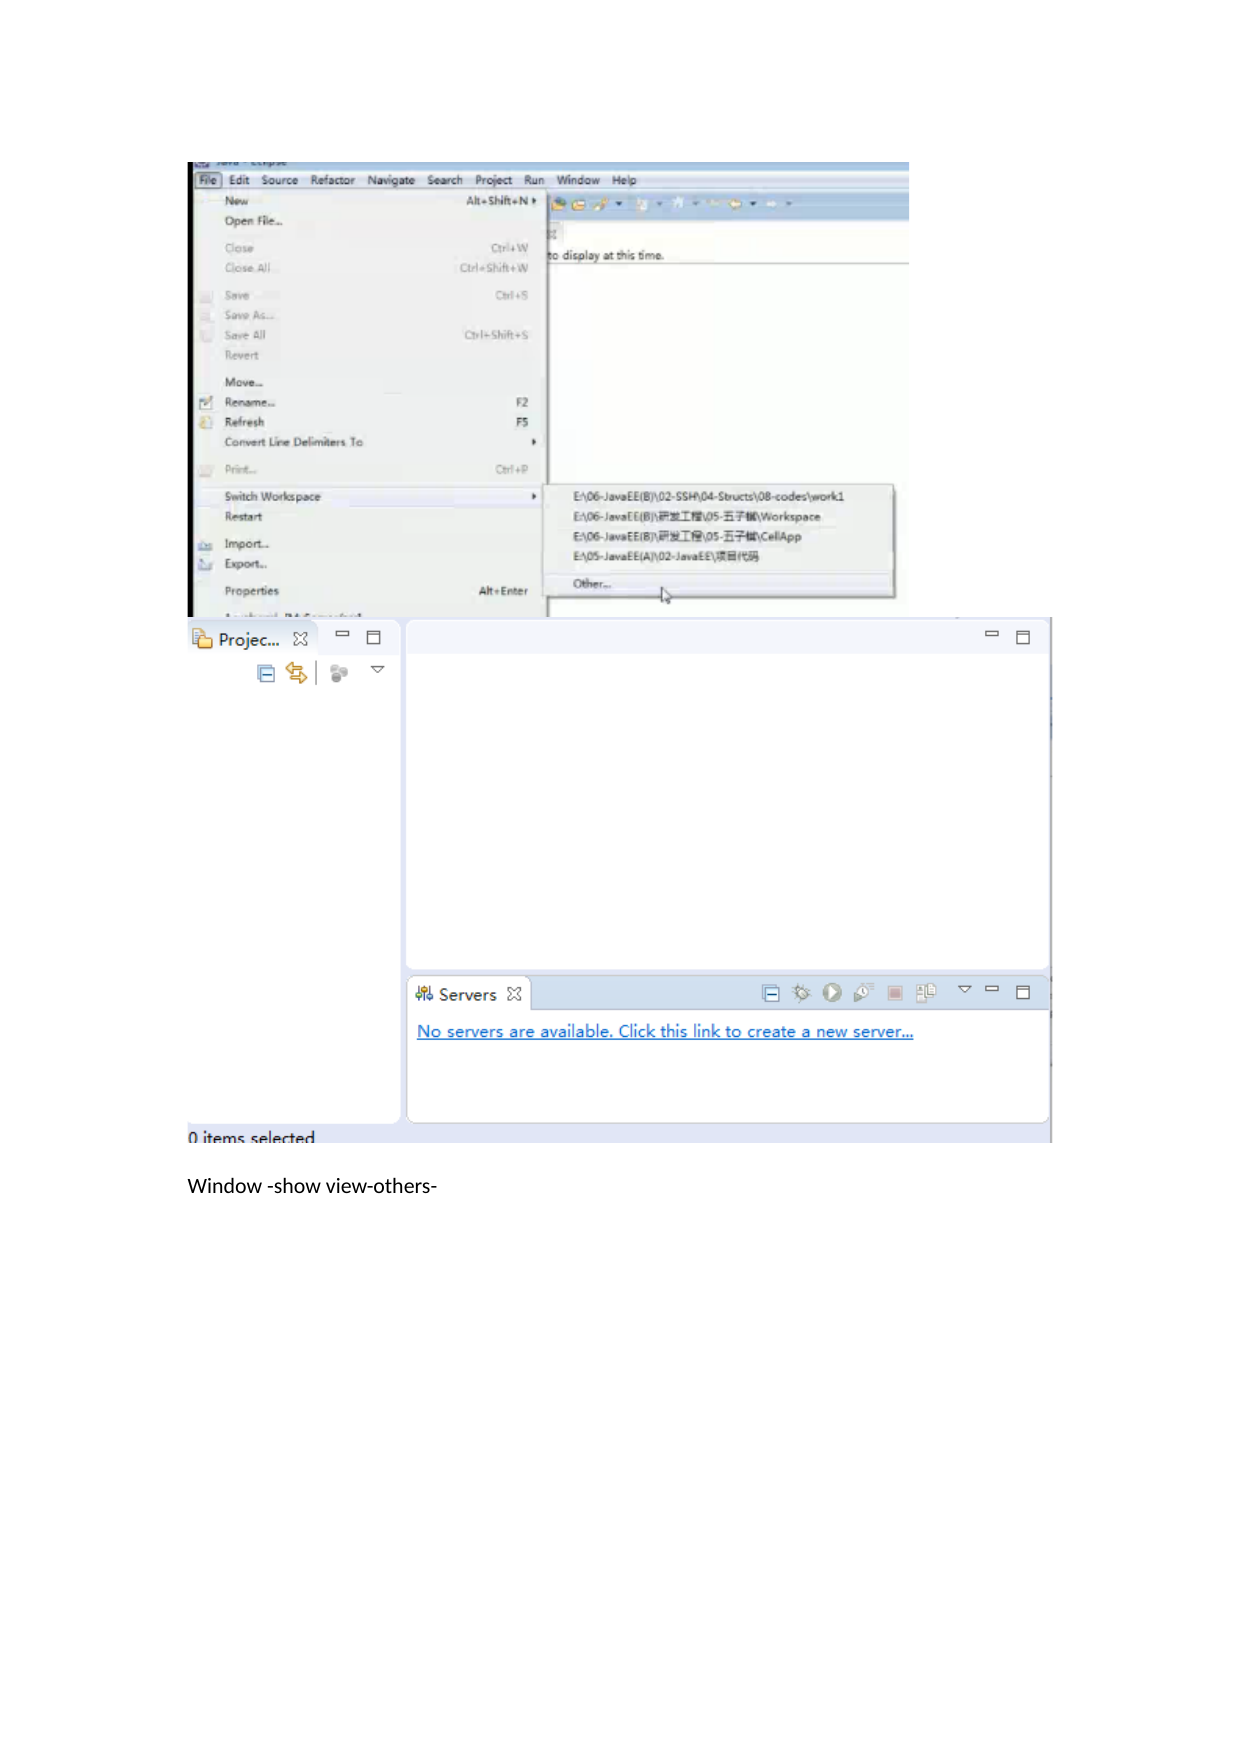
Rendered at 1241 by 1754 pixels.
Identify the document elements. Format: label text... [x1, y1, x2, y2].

picture [187, 162, 1053, 1143]
text Window -show view-others- [187, 1169, 1053, 1202]
